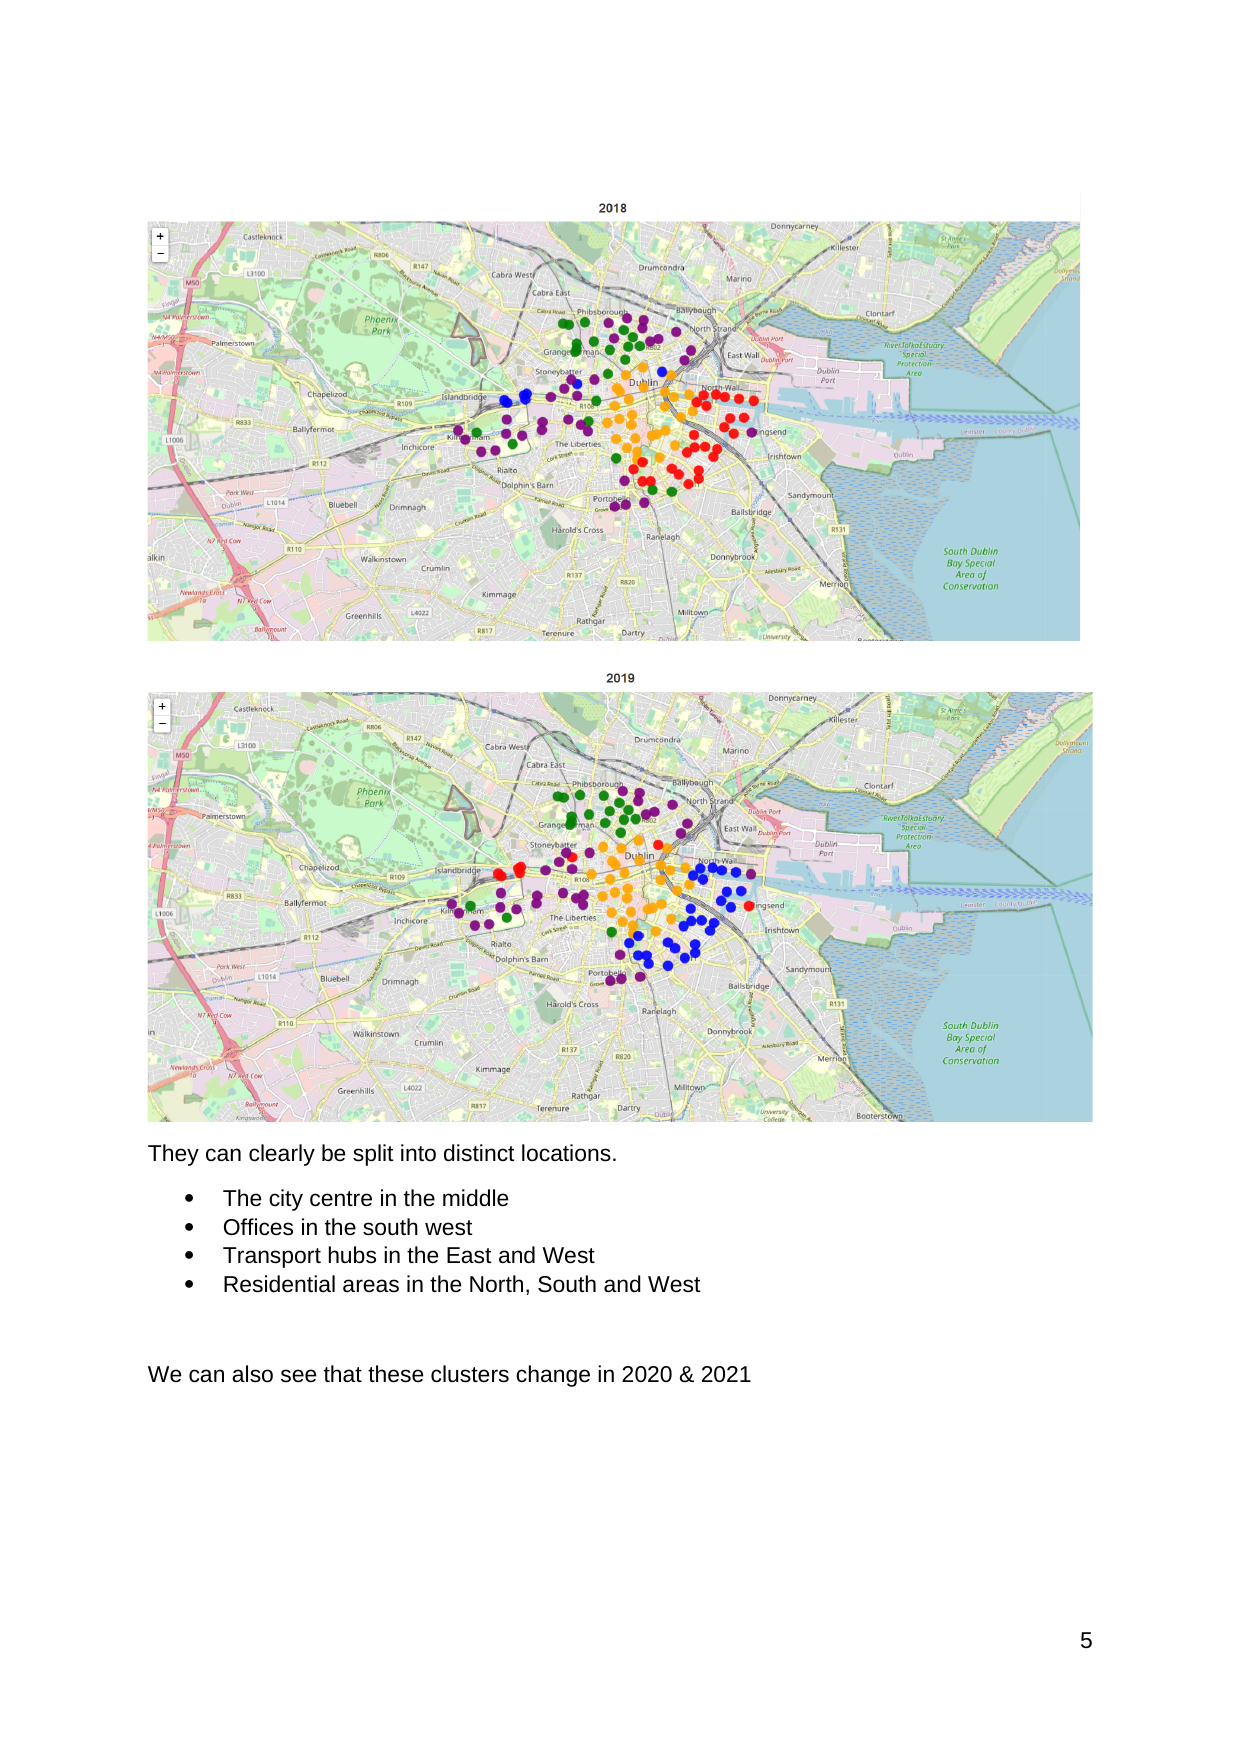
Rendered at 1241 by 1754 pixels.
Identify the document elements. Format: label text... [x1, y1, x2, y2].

picture [147, 192, 1081, 641]
list Residential areas in the North, South and West [185, 1271, 1093, 1297]
list Offices in the south west [185, 1214, 1093, 1240]
list Transport hubs in the East and West [185, 1242, 1093, 1268]
text We can also see that these clusters change in 2020 & 2021 [148, 1361, 1093, 1387]
list The city centre in the middle [185, 1185, 1093, 1212]
picture [147, 658, 1093, 1122]
text They can clearly be split into distinct locations. [148, 1140, 1093, 1166]
